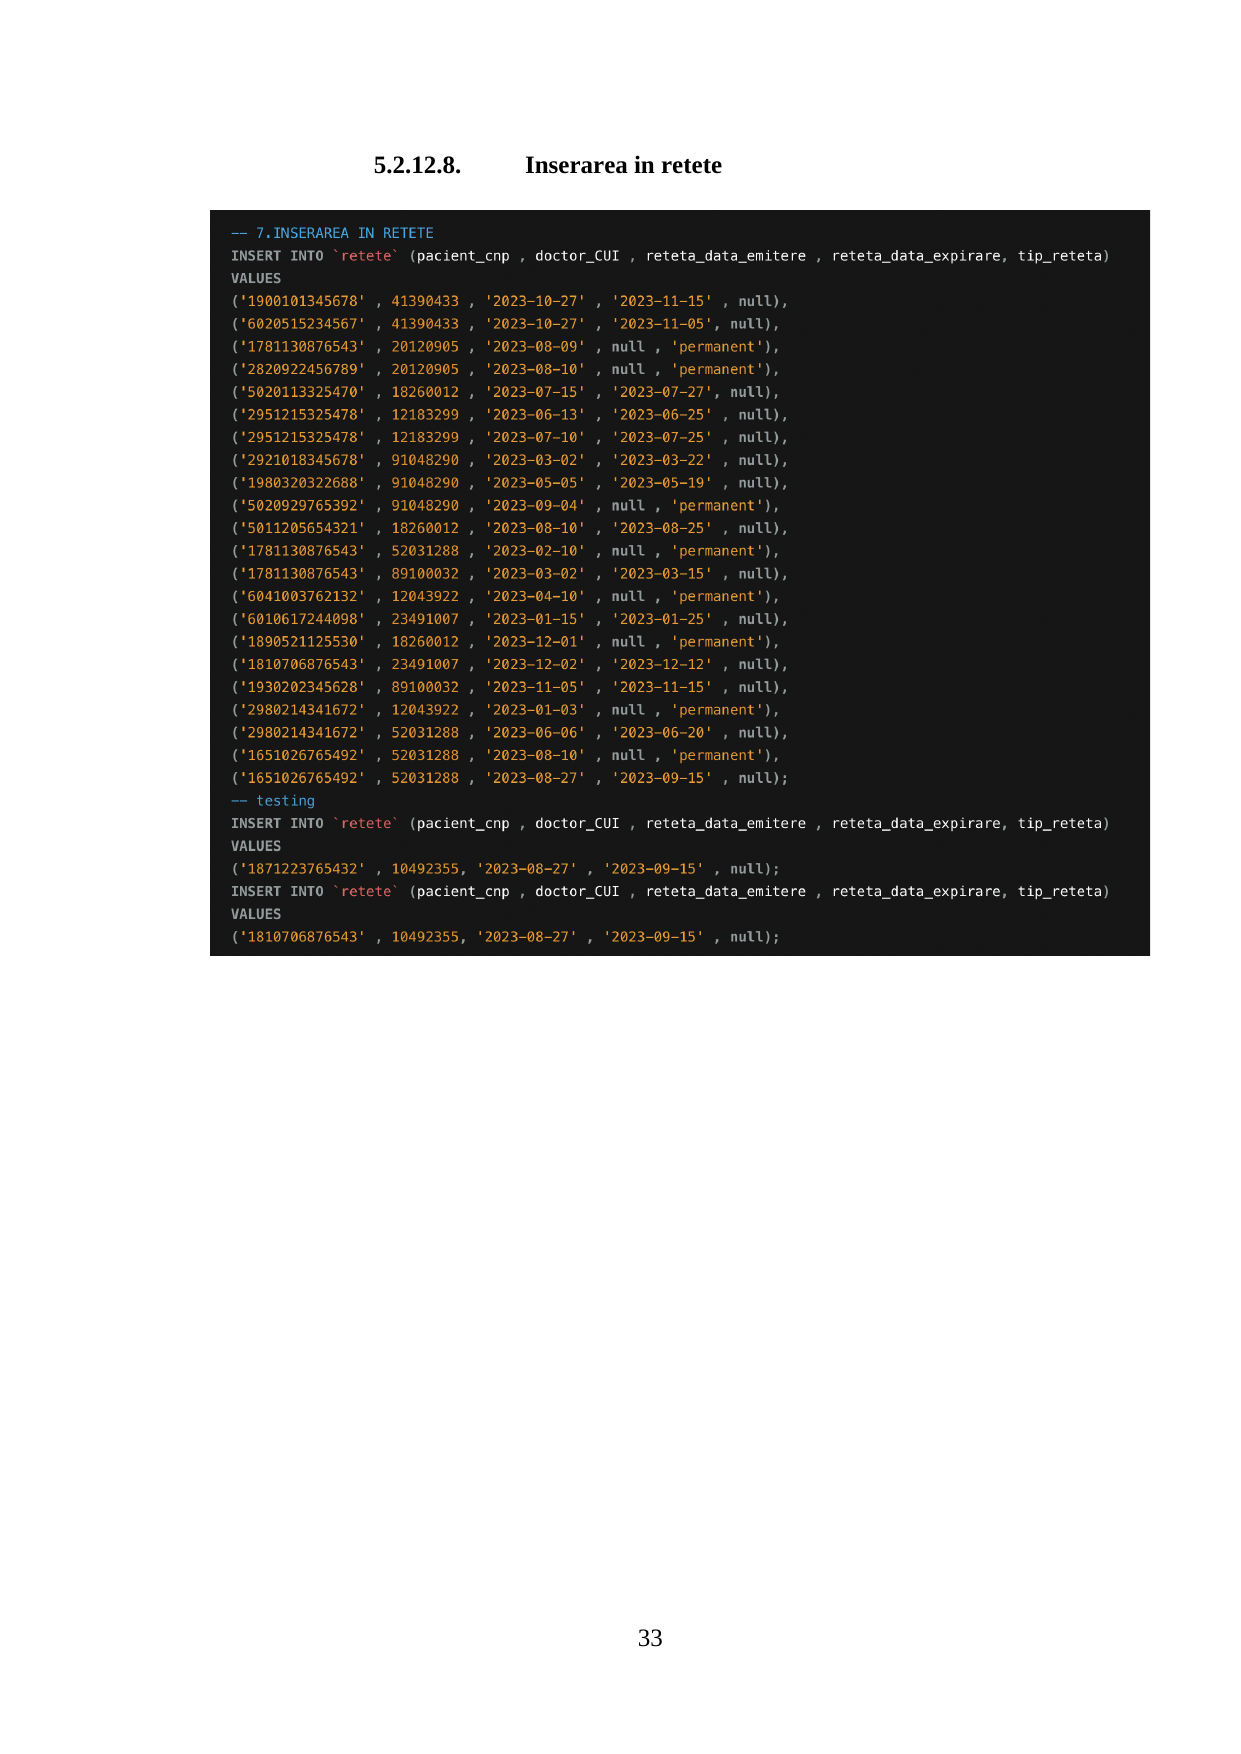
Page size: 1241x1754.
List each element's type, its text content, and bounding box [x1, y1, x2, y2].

subtitle Inserarea in retete [374, 150, 1090, 179]
picture [210, 210, 1151, 956]
